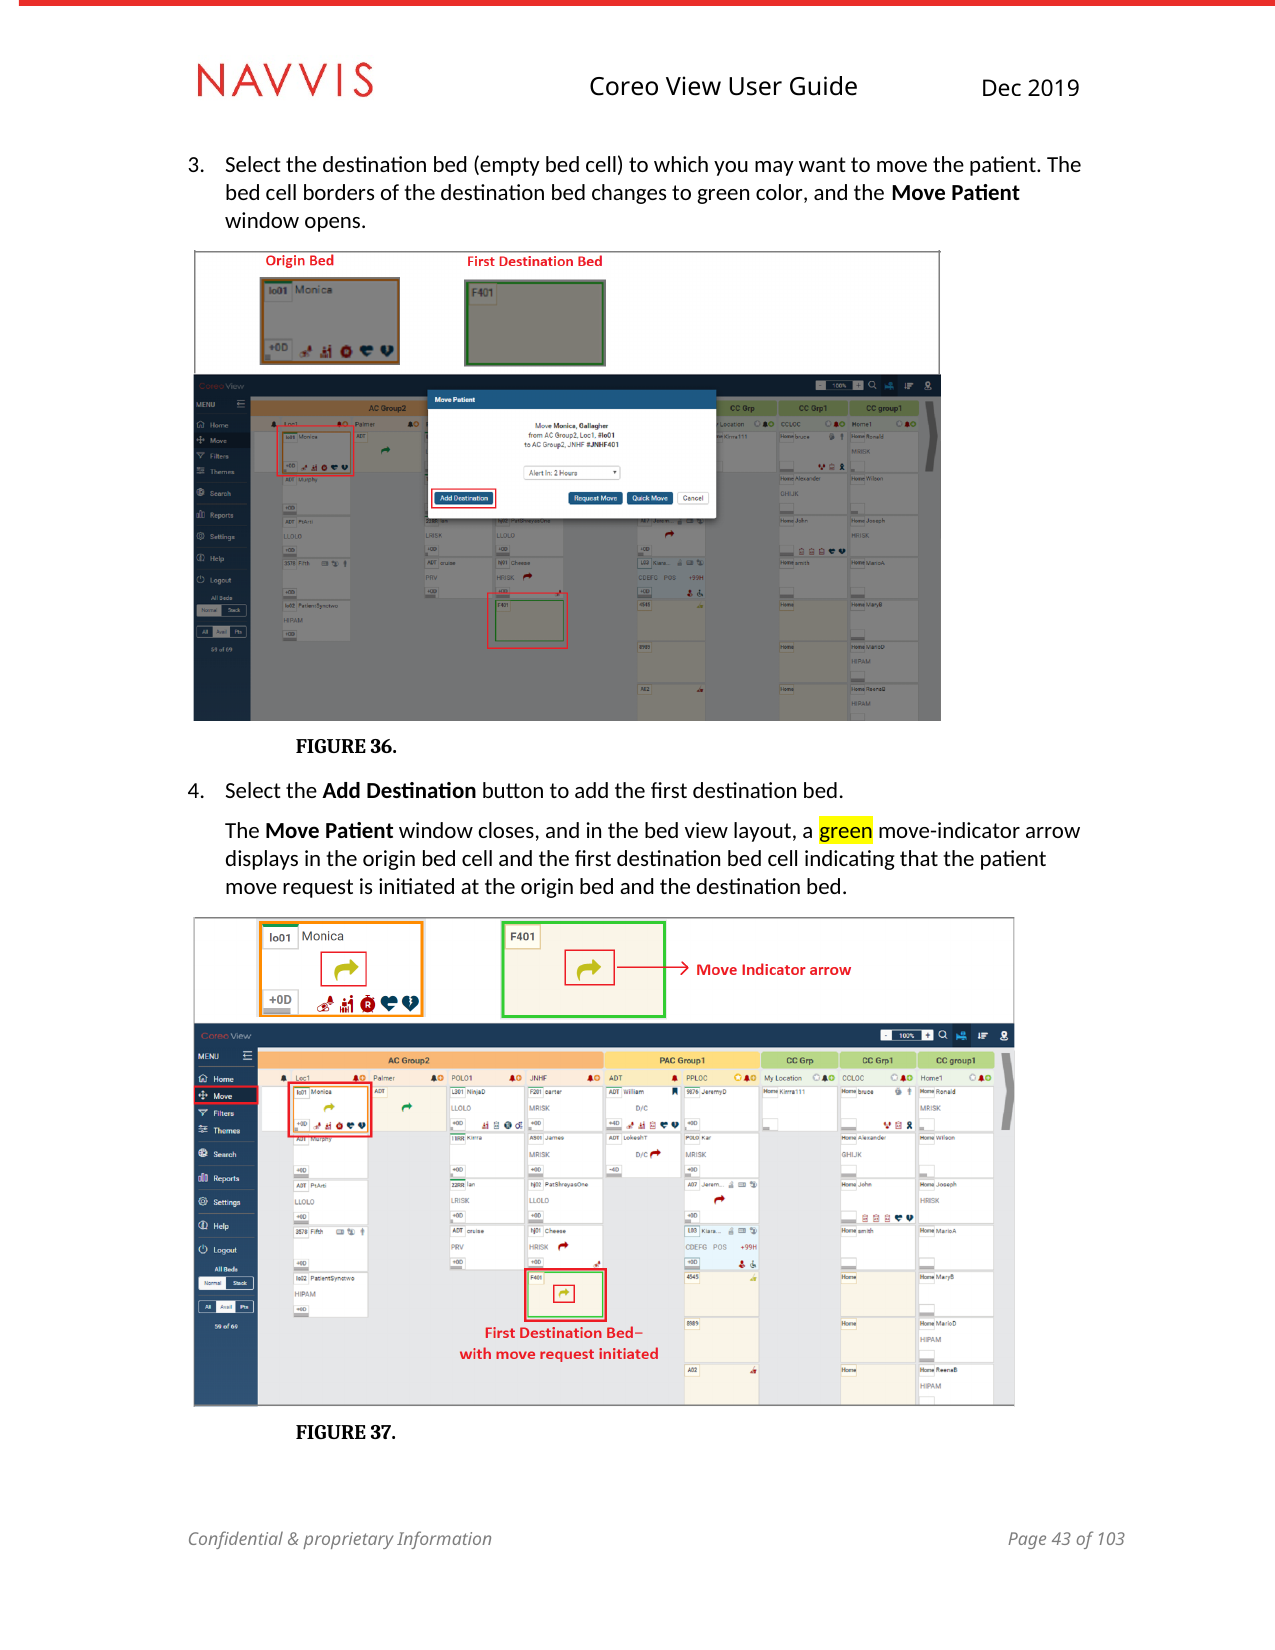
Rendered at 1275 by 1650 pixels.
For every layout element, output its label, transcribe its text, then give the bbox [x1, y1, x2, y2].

text The Move Patient window closes, and in the bed view layout, a green move-indicator arrow displays in the origin bed cell and the first destination bed cell indicating that the patient move request is initiated at the origin bed and the destination bed. [225, 816, 1087, 900]
picture [193, 917, 1015, 1407]
list Select the Add Destination button to add the first destination bed. [187, 776, 1087, 804]
list Select the destination bed (empty bed cell) to which you may want to move the patient. The bed cell borders of the destination bed changes to green color, and the Move Patient window opens. [187, 150, 1087, 234]
picture [187, 55, 383, 104]
picture [193, 250, 941, 721]
